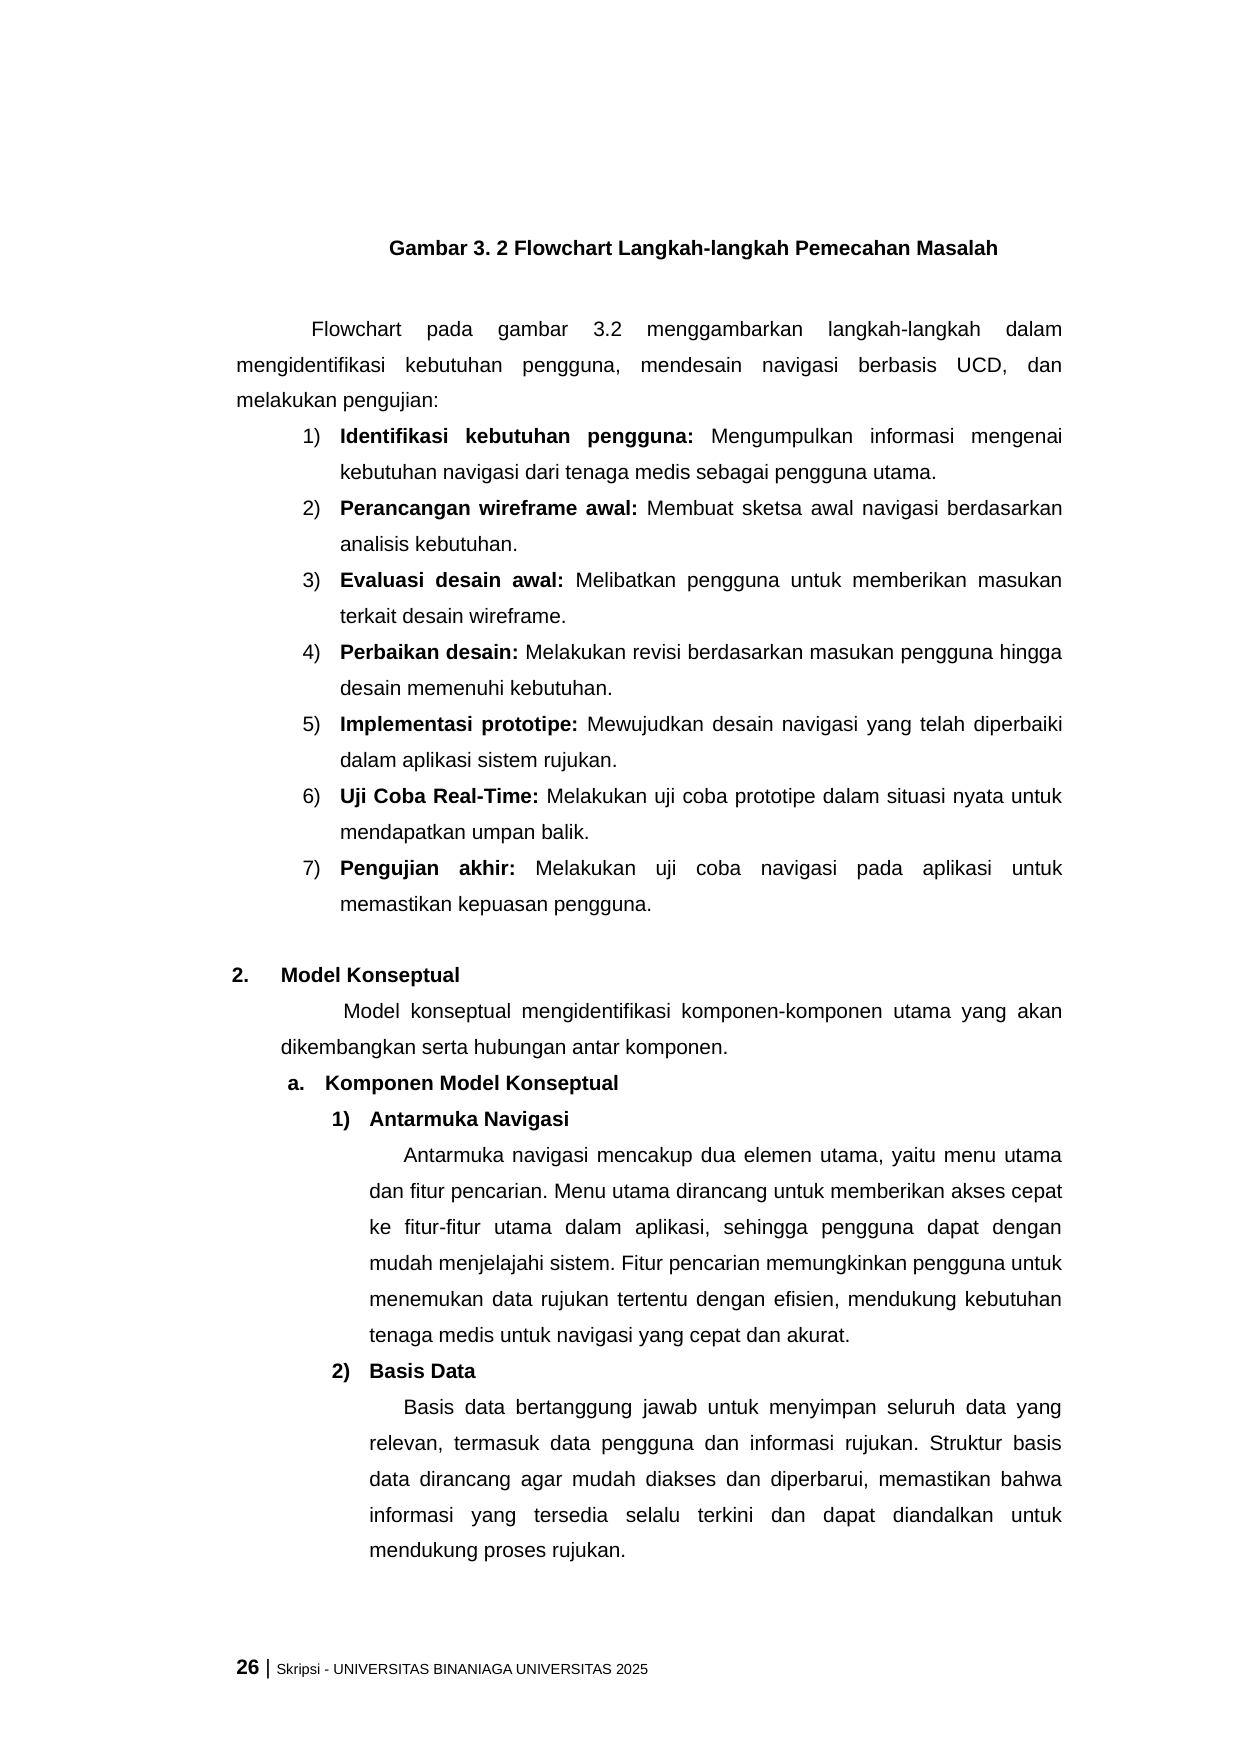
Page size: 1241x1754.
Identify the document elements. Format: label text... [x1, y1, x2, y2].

list Evaluasi desain awal: Melibatkan pengguna untuk memberikan masukan terkait desain wireframe. [302, 568, 1063, 628]
list Identifikasi kebutuhan pengguna: Mengumpulkan informasi mengenai kebutuhan navigasi dari tenaga medis sebagai pengguna utama. [302, 424, 1063, 484]
list Uji Coba Real-Time: Melakukan uji coba prototipe dalam situasi nyata untuk mendapatkan umpan balik. [302, 784, 1063, 843]
list Pengujian akhir: Melakukan uji coba navigasi pada aplikasi untuk memastikan kepuasan pengguna. [302, 856, 1063, 915]
list Komponen Model Konseptual [287, 1071, 1063, 1095]
list Perancangan wireframe awal: Membuat sketsa awal navigasi berdasarkan analisis kebutuhan. [302, 496, 1063, 556]
list Implementasi prototipe: Mewujudkan desain navigasi yang telah diperbaiki dalam aplikasi sistem rujukan. [302, 712, 1063, 772]
subtitle Gambar 3. 2 Flowchart Langkah-langkah Pemecahan Masalah [325, 236, 1063, 260]
list Antarmuka Navigasi [332, 1107, 1063, 1131]
list Antarmuka navigasi mencakup dua elemen utama, yaitu menu utama dan fitur pencarian. Menu utama dirancang untuk memberikan akses cepat ke fitur-fitur utama dalam aplikasi, sehingga pengguna dapat dengan mudah menjelajahi sistem. Fitur pencarian memungkinkan pengguna untuk menemukan data rujukan tertentu dengan efisien, mendukung kebutuhan tenaga medis untuk navigasi yang cepat dan akurat. [369, 1143, 1063, 1347]
list Basis Data [332, 1359, 1063, 1383]
list Flowchart pada gambar 3.2 menggambarkan langkah-langkah dalam mengidentifikasi kebutuhan pengguna, mendesain navigasi berbasis UCD, dan melakukan pengujian: [236, 316, 1063, 412]
list Basis data bertanggung jawab untuk menyimpan seluruh data yang relevan, termasuk data pengguna dan informasi rujukan. Struktur basis data dirancang agar mudah diakses dan diperbarui, memastikan bahwa informasi yang tersedia selalu terkini dan dapat diandalkan untuk mendukung proses rujukan. [369, 1394, 1063, 1562]
list Model konseptual mengidentifikasi komponen-komponen utama yang akan dikembangkan serta hubungan antar komponen. [281, 999, 1063, 1059]
list Model Konseptual [232, 963, 1063, 987]
list Perbaikan desain: Melakukan revisi berdasarkan masukan pengguna hingga desain memenuhi kebutuhan. [302, 640, 1063, 700]
